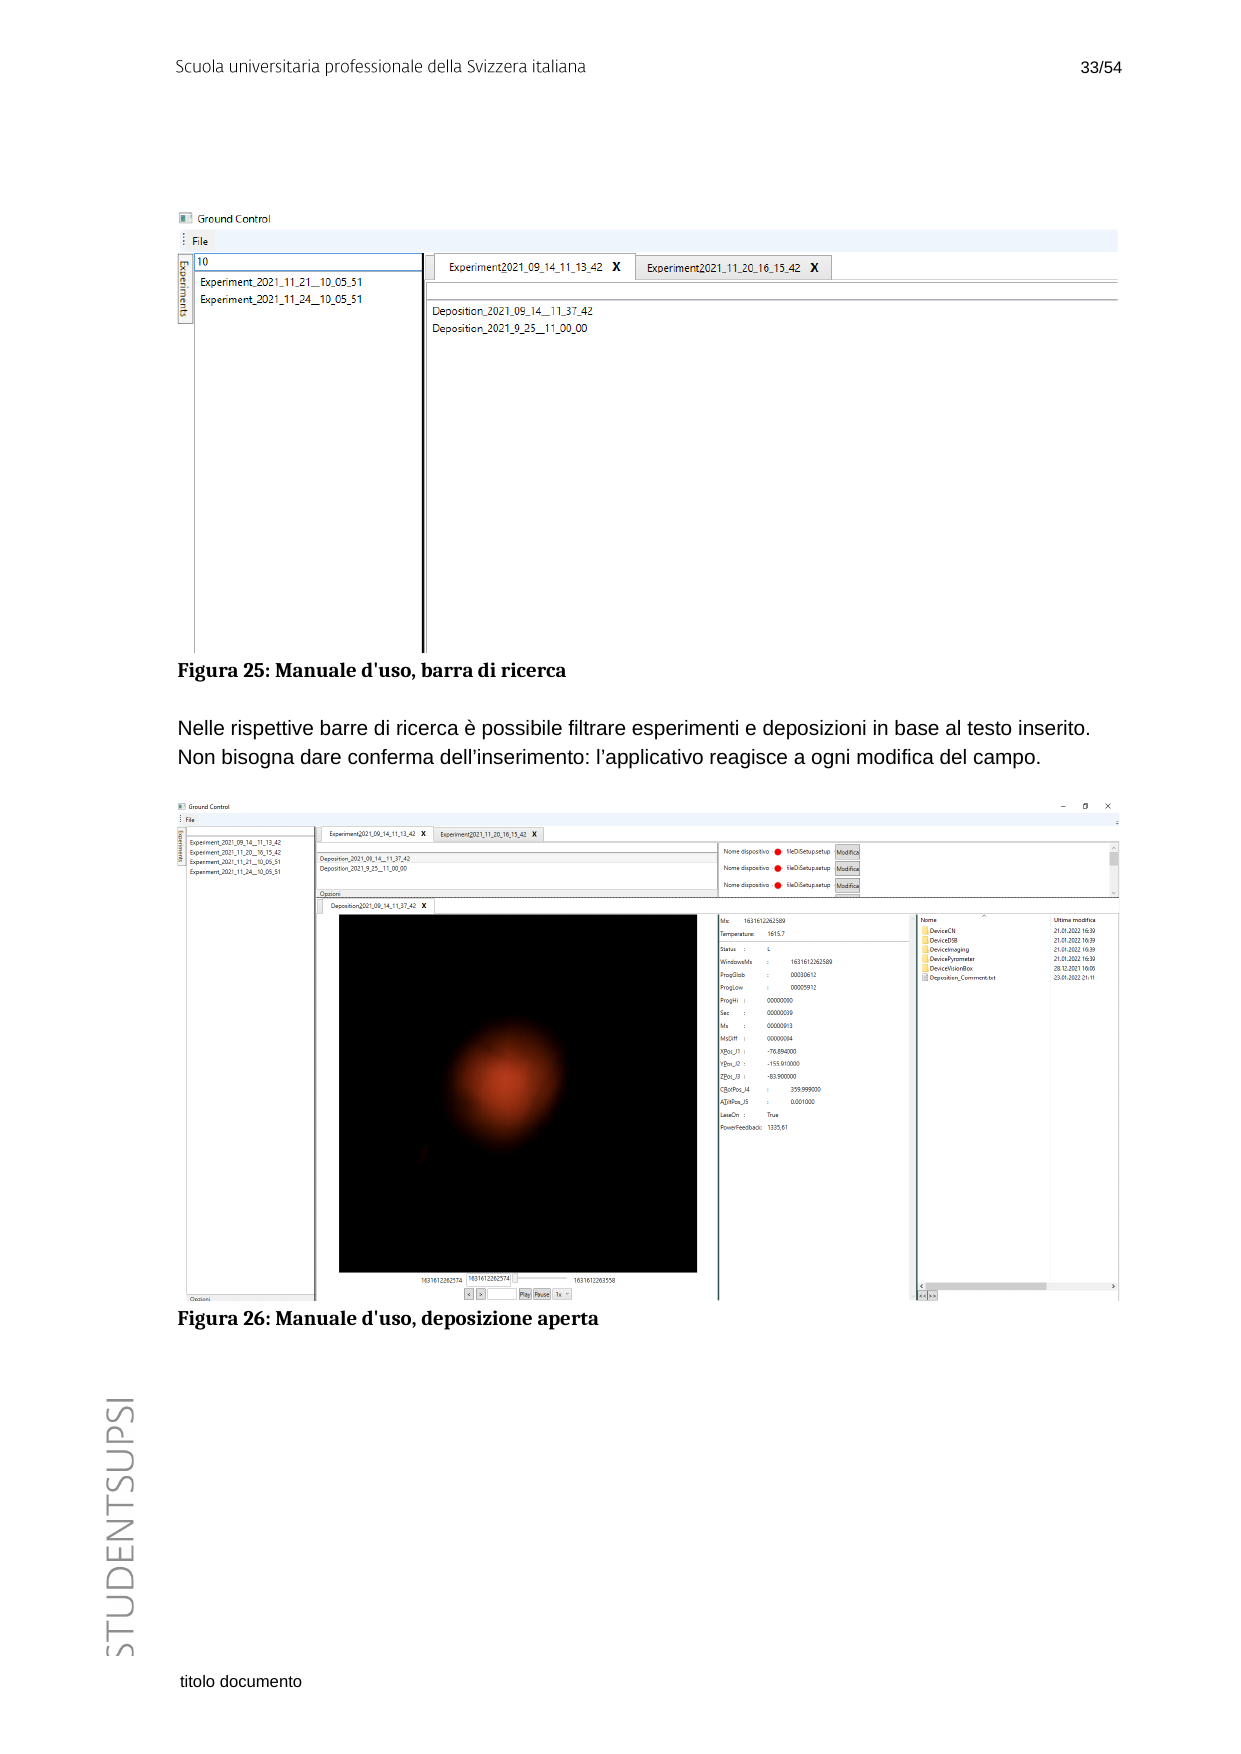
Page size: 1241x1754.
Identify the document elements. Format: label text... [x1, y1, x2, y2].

text Figura : Manuale d'uso, barra di ricerca [177, 658, 1122, 682]
picture [168, 53, 602, 80]
text Figura : Manuale d'uso, deposizione aperta [177, 1306, 1122, 1330]
picture [177, 802, 1120, 1301]
picture [177, 208, 1118, 653]
picture [106, 1399, 134, 1657]
text Nelle rispettive barre di ricerca è possibile filtrare esperimenti e deposizioni in base al testo inserito. Non bisogna dare conferma dell’inserimento: l’applicativo reagisce a ogni modifica del campo. [177, 716, 1122, 768]
